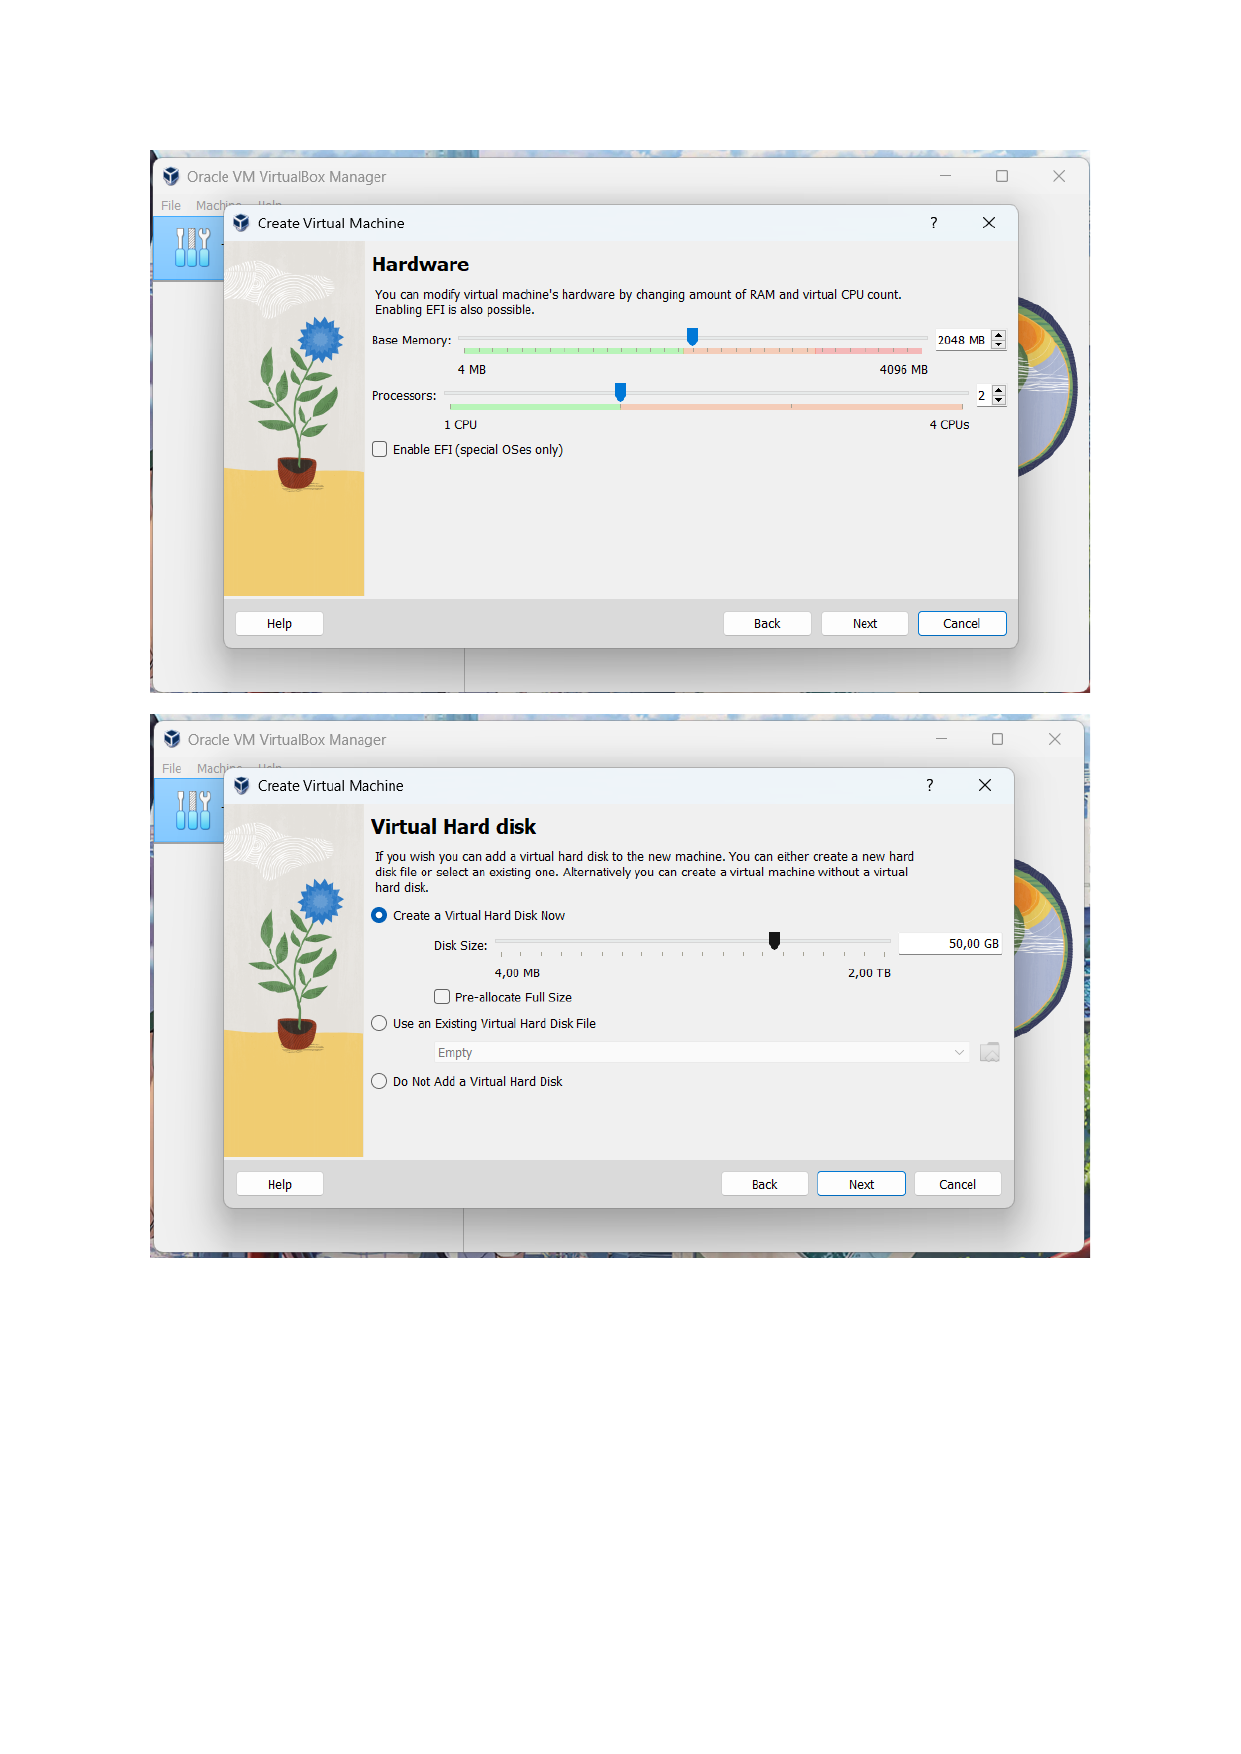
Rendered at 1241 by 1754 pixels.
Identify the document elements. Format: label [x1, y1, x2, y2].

picture [150, 714, 1091, 1258]
picture [150, 150, 1091, 693]
